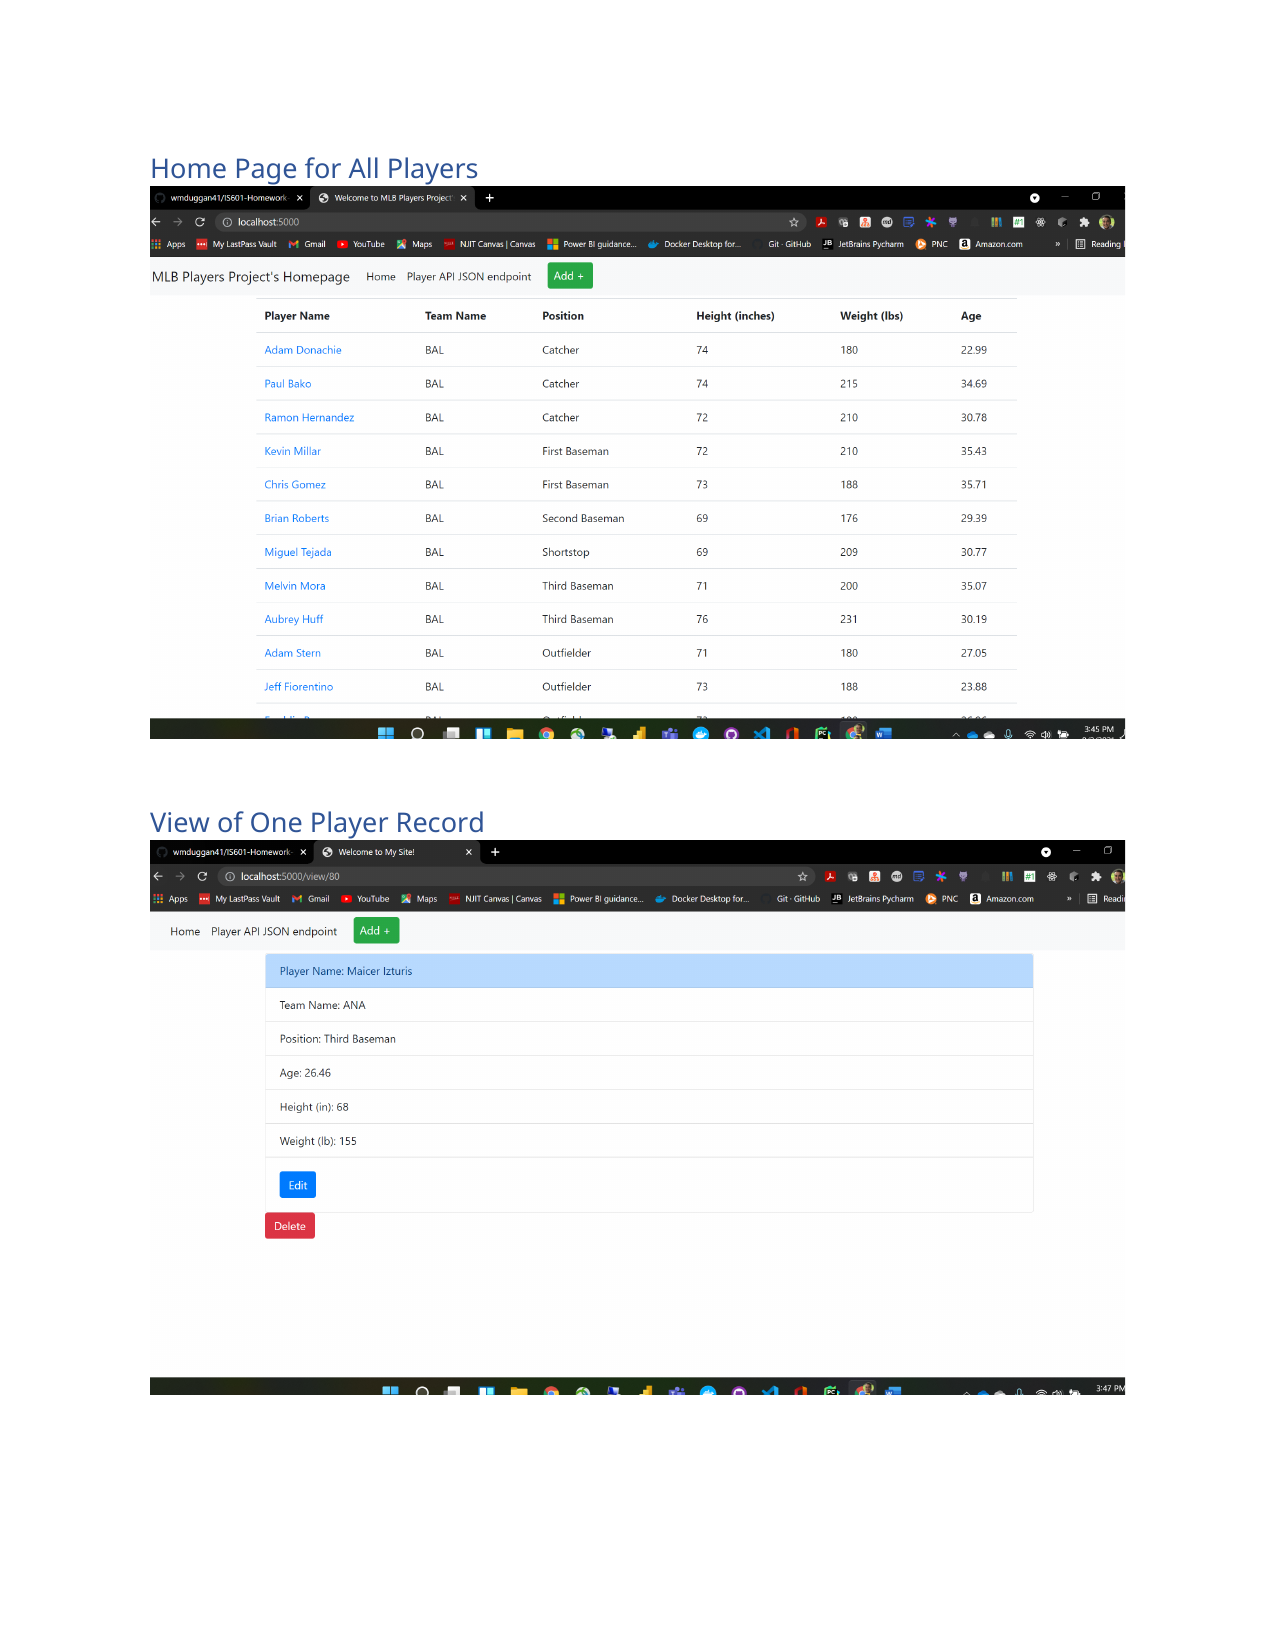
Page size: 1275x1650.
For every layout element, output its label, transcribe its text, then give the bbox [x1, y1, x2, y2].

picture [696, 732, 704, 739]
subtitle View of One Player Record [150, 803, 1125, 840]
subtitle Home Page for All Players [150, 150, 1125, 186]
picture [150, 186, 1125, 739]
picture [150, 840, 1125, 1395]
